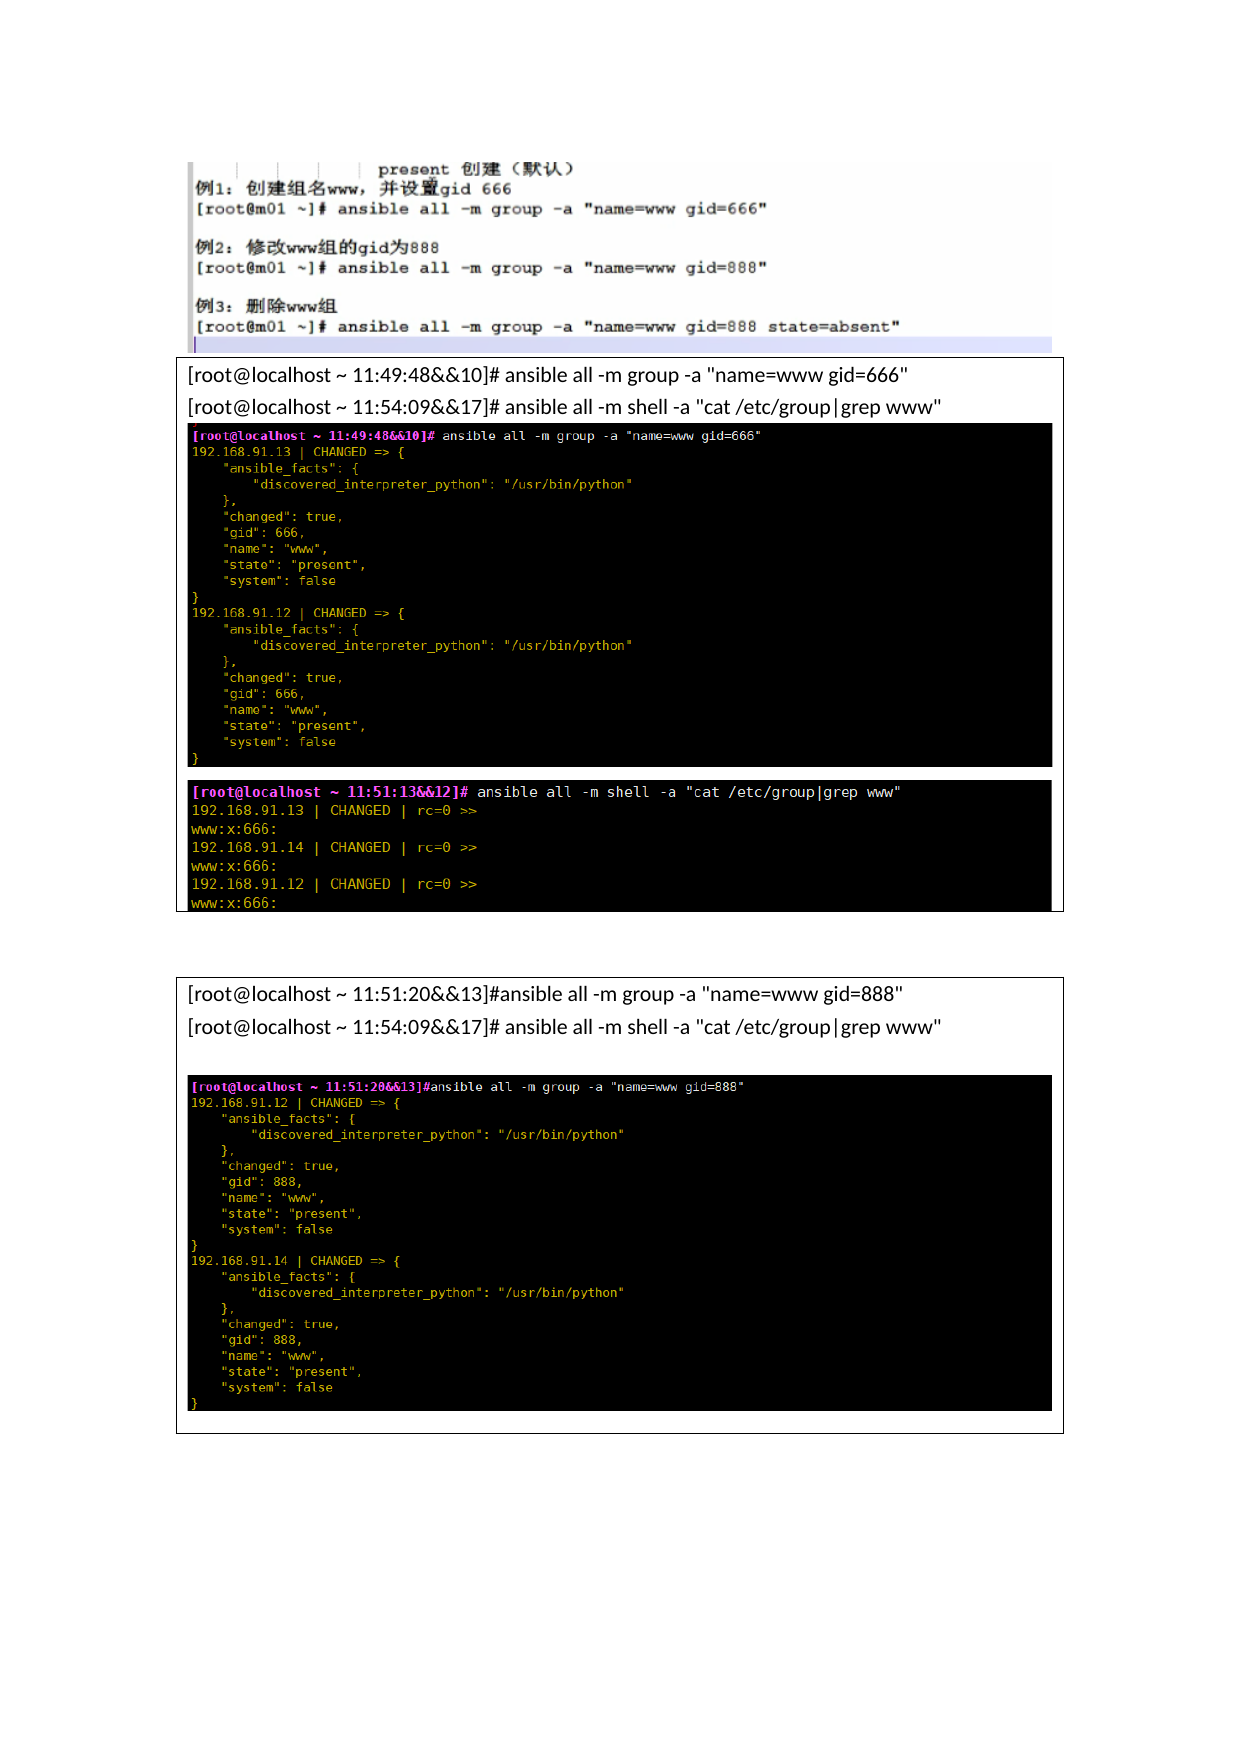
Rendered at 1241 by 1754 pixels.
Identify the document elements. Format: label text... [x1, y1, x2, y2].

picture [187, 780, 1052, 911]
picture [187, 1075, 1052, 1411]
table_header [root@localhost ~ 11:49:48&&10]# ansible all -m group -a "name=www gid=666" [root@localhost ~ 11:54:09&&17]# ansible all -m shell -a "cat /etc/group|grep www" [177, 358, 1063, 911]
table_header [177, 978, 1063, 1433]
picture [187, 423, 1053, 767]
picture [187, 162, 1052, 353]
